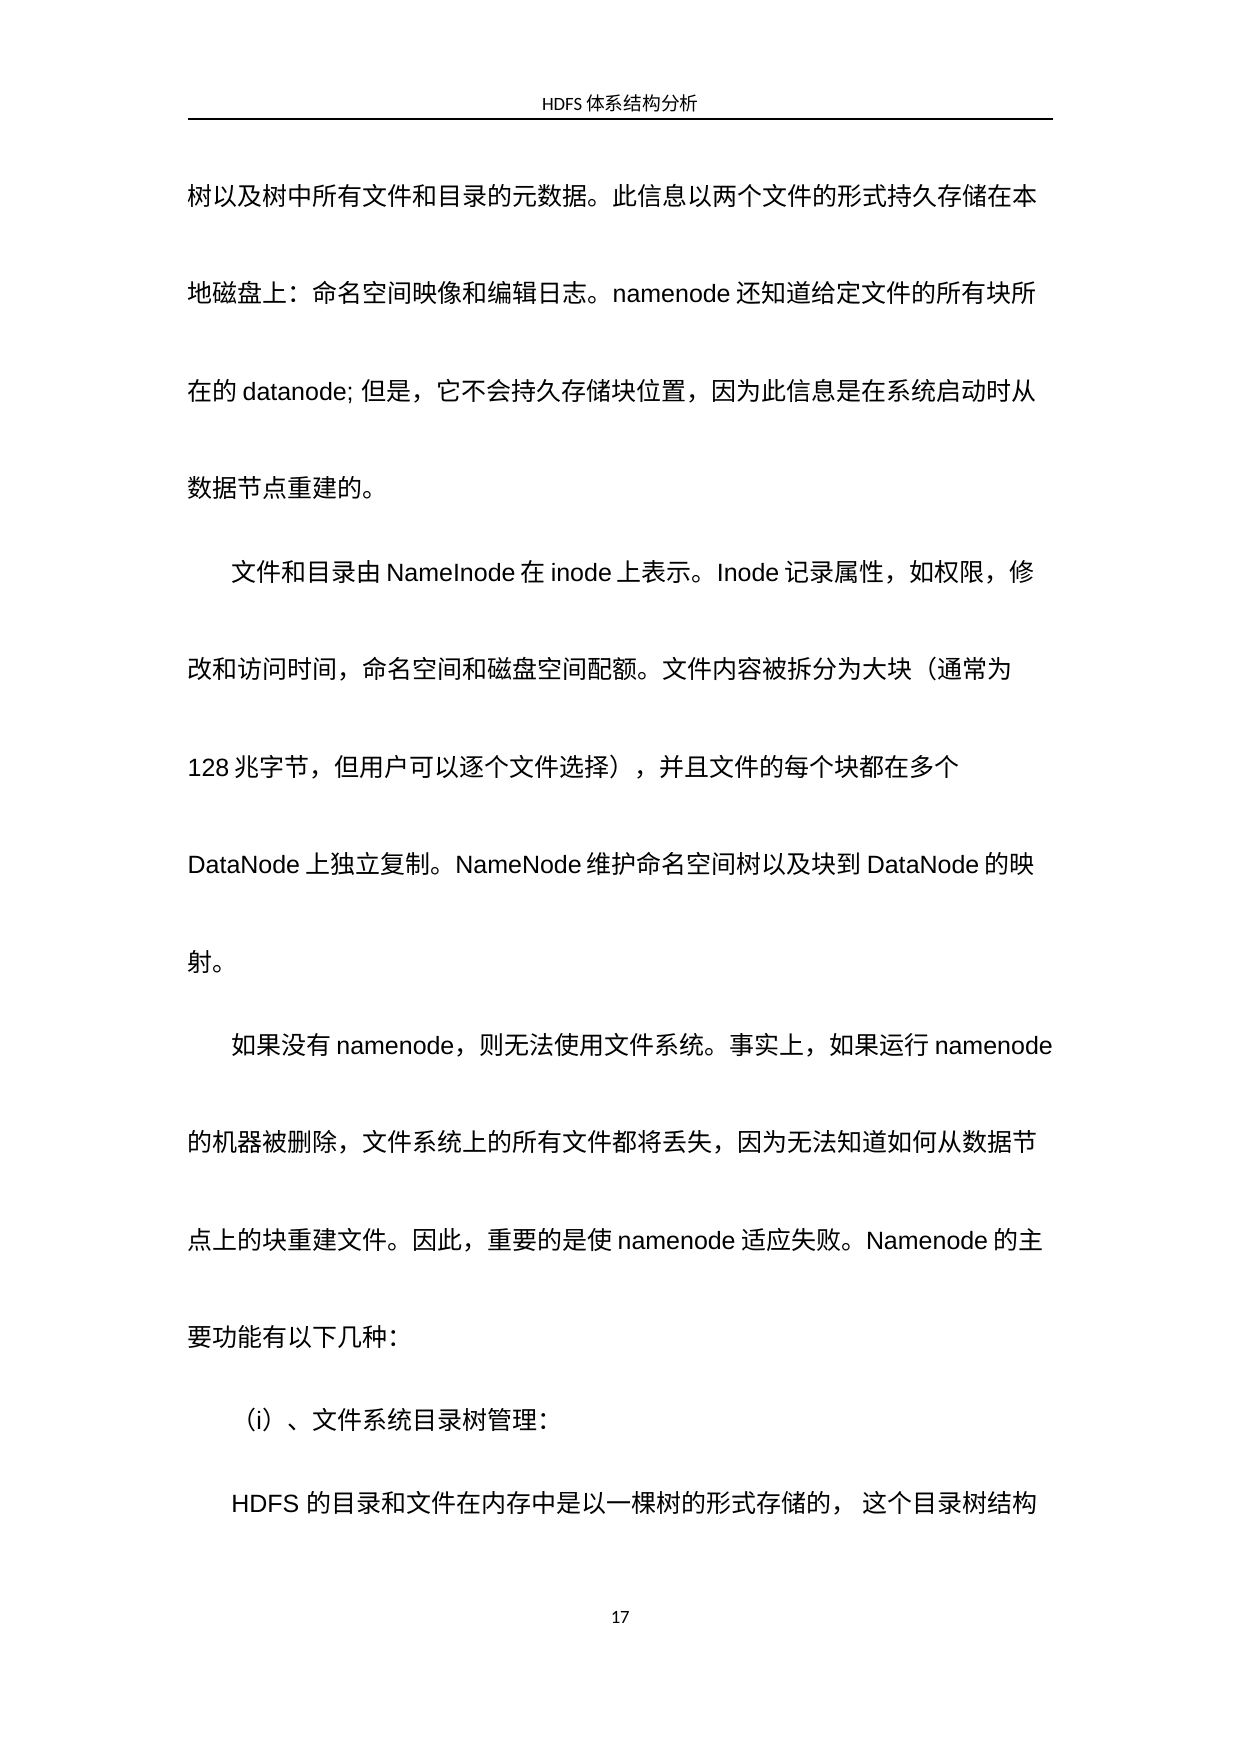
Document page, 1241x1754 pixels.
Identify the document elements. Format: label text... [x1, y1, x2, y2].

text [187, 162, 1053, 519]
text 如果没有namenode，则无法使用文件系统。事实上，如果运行namenode的机器被删除，文件系统上的所有文件都将丢失，因为无法知道如何从数据节点上的块重建文件。因此，重要的是使namenode适应失败。Namenode的主要功能有以下几种： [187, 1011, 1053, 1368]
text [187, 1469, 1053, 1534]
text 文件和目录由NameInode在inode上表示。Inode记录属性，如权限，修改和访问时间，命名空间和磁盘空间配额。文件内容被拆分为大块（通常为128兆字节，但用户可以逐个文件选择），并且文件的每个块都在多个DataNode上独立复制。NameNode维护命名空间树以及块到DataNode的映射。 [187, 538, 1053, 993]
text （i）、文件系统目录树管理： [187, 1386, 1053, 1451]
